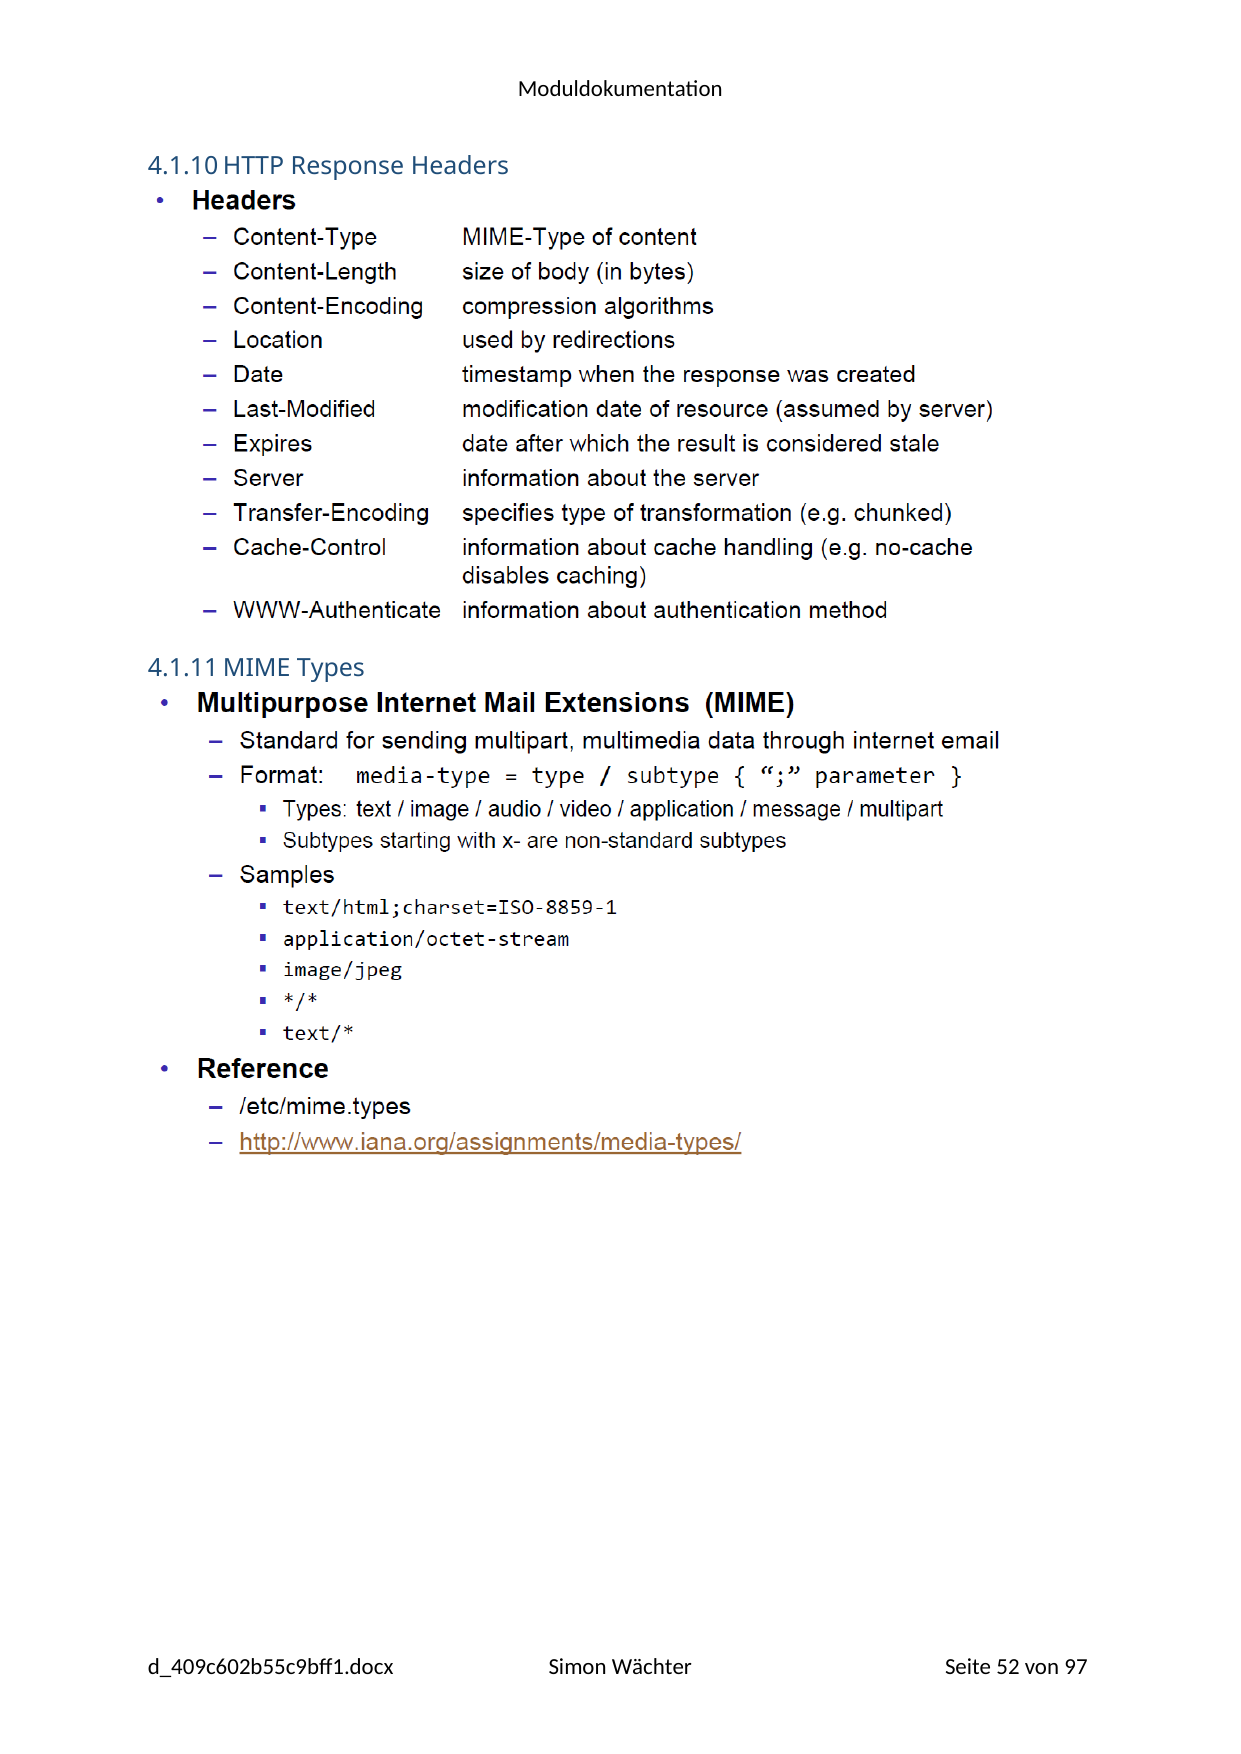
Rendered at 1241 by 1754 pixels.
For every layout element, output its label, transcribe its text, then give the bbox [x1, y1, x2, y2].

picture [147, 184, 1006, 631]
picture [147, 686, 1016, 1160]
subtitle HTTP Response Headers [148, 148, 1093, 182]
subtitle MIME Types [148, 649, 1093, 683]
